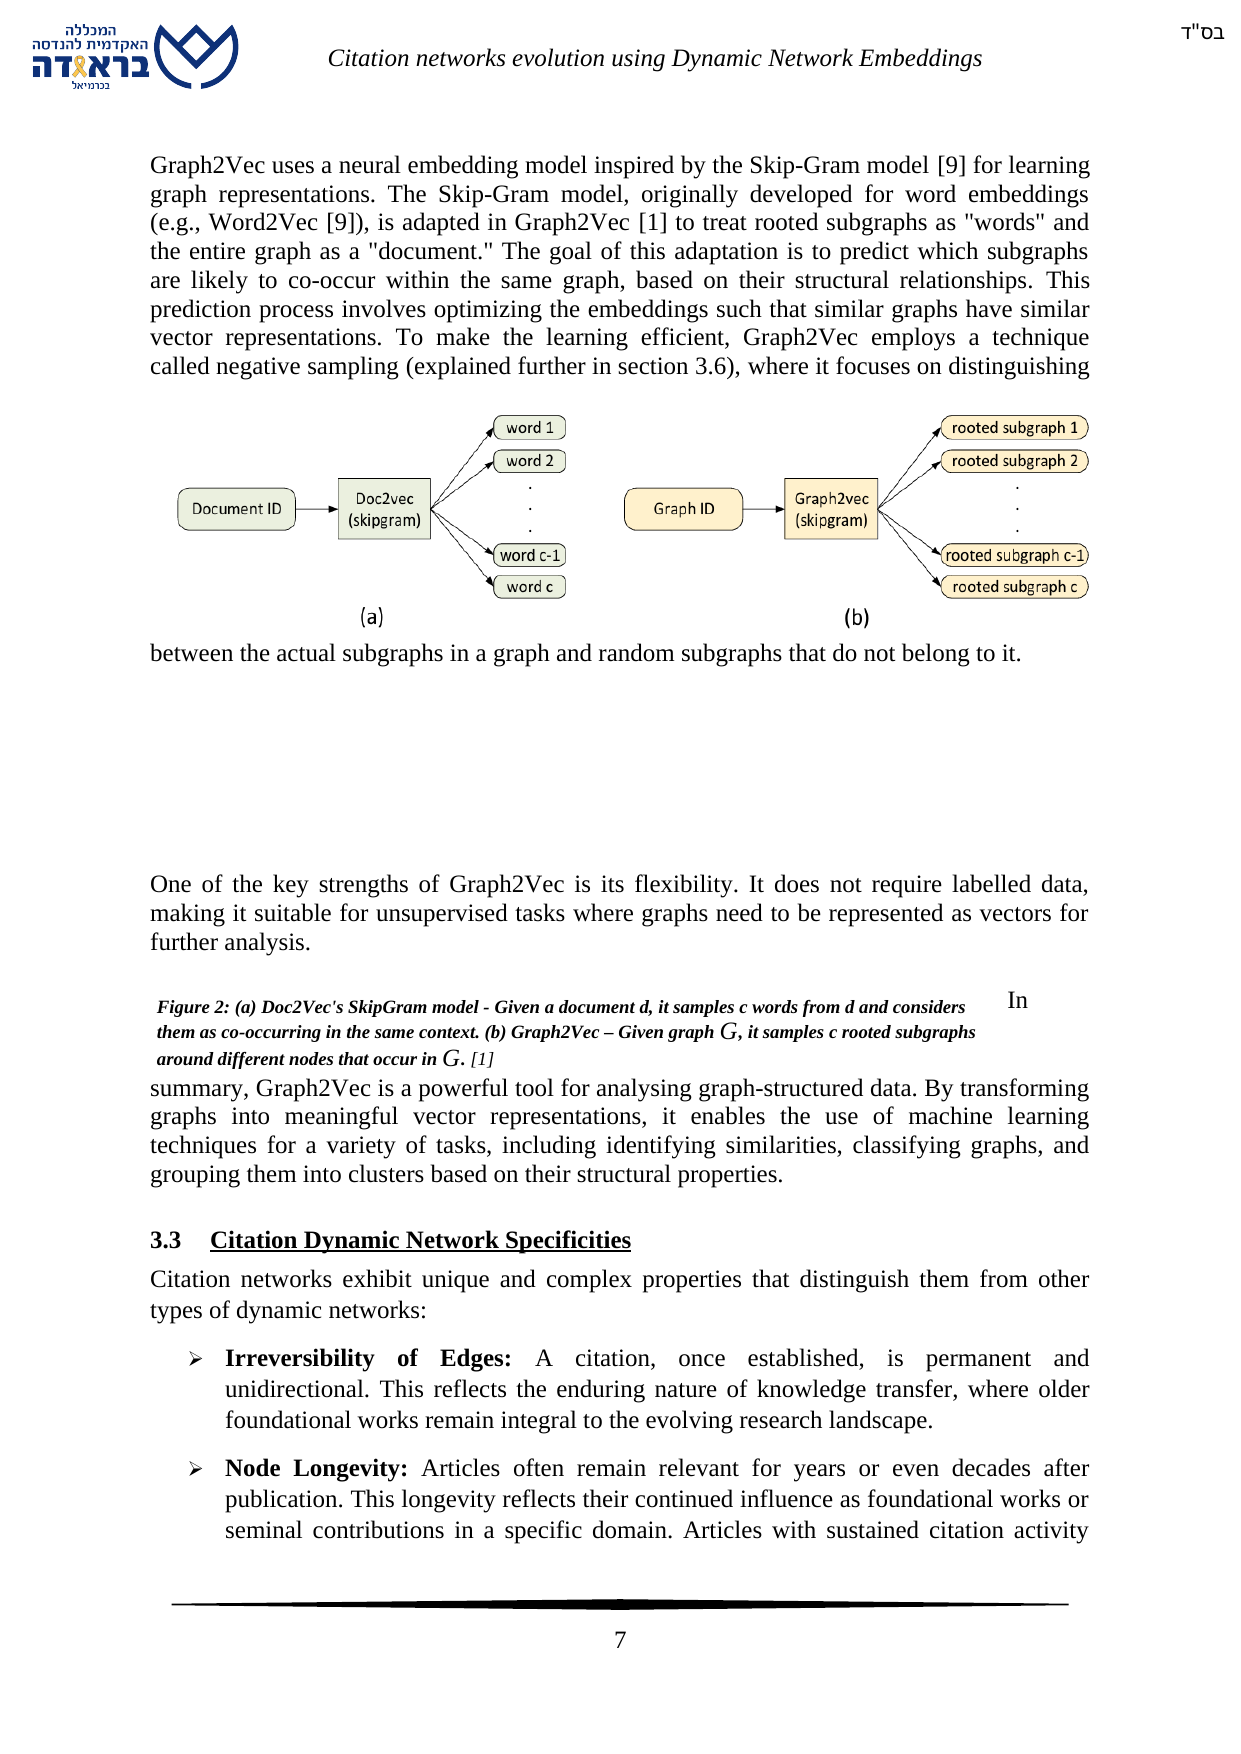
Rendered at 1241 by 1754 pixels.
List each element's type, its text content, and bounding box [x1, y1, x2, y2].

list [187, 1453, 1090, 1544]
list Irreversibility of Edges: A citation, once established, is permanent and unidirectional. This reflects the enduring nature of knowledge transfer, where older foundational works remain integral to the evolving research landscape. [187, 1343, 1090, 1434]
text Citation networks exhibit unique and complex properties that distinguish them from other types of dynamic networks: [150, 1264, 1090, 1324]
subtitle Citation Dynamic Network Specificities [150, 1225, 1090, 1254]
picture [22, 18, 248, 93]
picture [150, 390, 1149, 638]
text One of the key strengths of Graph2Vec is its flexibility. It does not require labelled data, making it suitable for unsupervised tasks where graphs need to be represented as vectors for further analysis. [150, 869, 1090, 956]
text Graph2Vec uses a neural embedding model inspired by the Skip-Gram model [9] for learning graph representations. The Skip-Gram model, originally developed for word embeddings (e.g., Word2Vec [9]), is adapted in Graph2Vec [1] to treat rooted subgraphs as "words" and the entire graph as a "document." The goal of this adaptation is to predict which subgraphs are likely to co-occur within the same graph, based on their structural relationships. This prediction process involves optimizing the embeddings such that similar graphs have similar vector representations. To make the learning efficient, Graph2Vec employs a technique called negative sampling (explained further in section 3.6), where it focuses on distinguishing between the actual subgraphs in a graph and random subgraphs that do not belong to it. [150, 150, 1090, 390]
text In summary, Graph2Vec is a powerful tool for analysing graph-structured data. By transforming graphs into meaningful vector representations, it enables the use of machine learning techniques for a variety of tasks, including identifying similarities, classifying graphs, and grouping them into clusters based on their structural properties. [150, 985, 1090, 1188]
